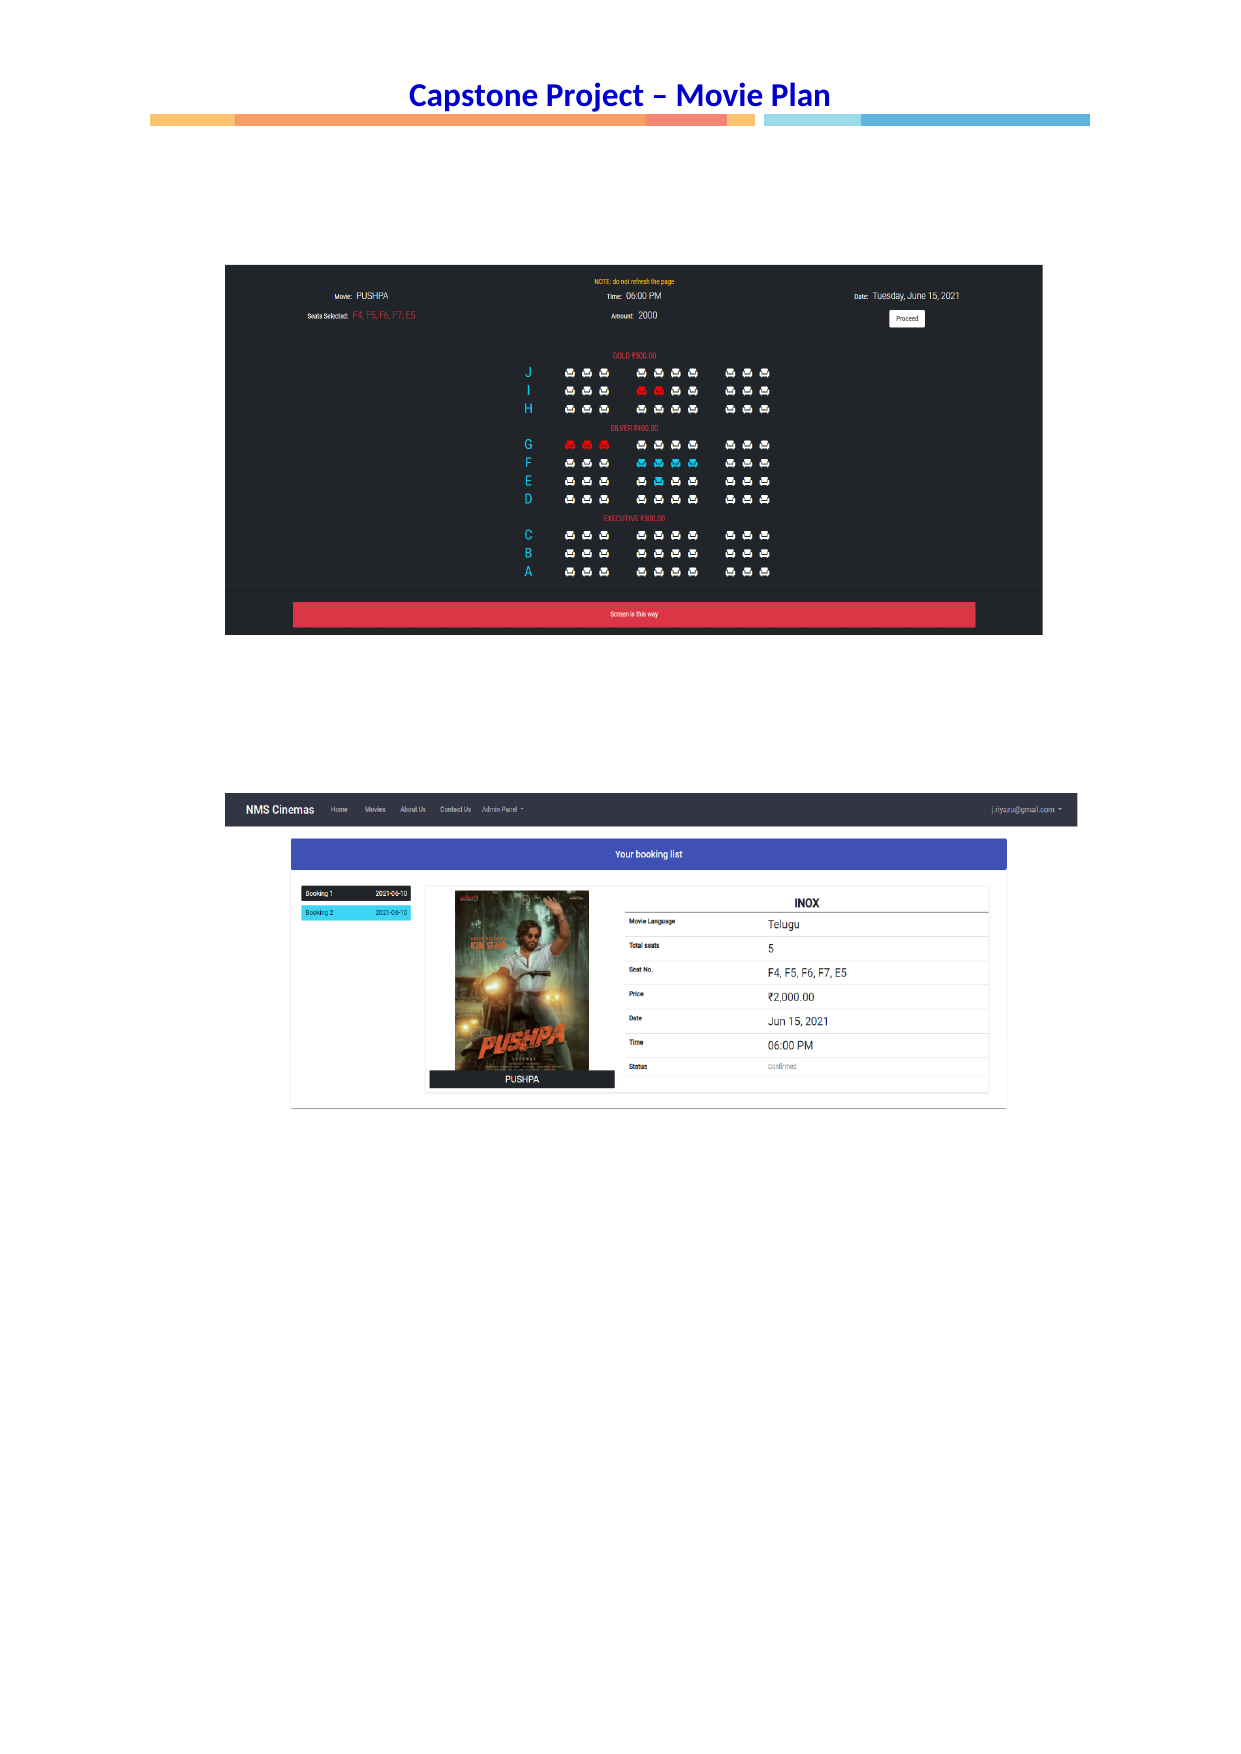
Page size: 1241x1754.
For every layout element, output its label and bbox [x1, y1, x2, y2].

picture [225, 793, 1078, 1248]
picture [150, 114, 1091, 126]
picture [225, 264, 1043, 635]
